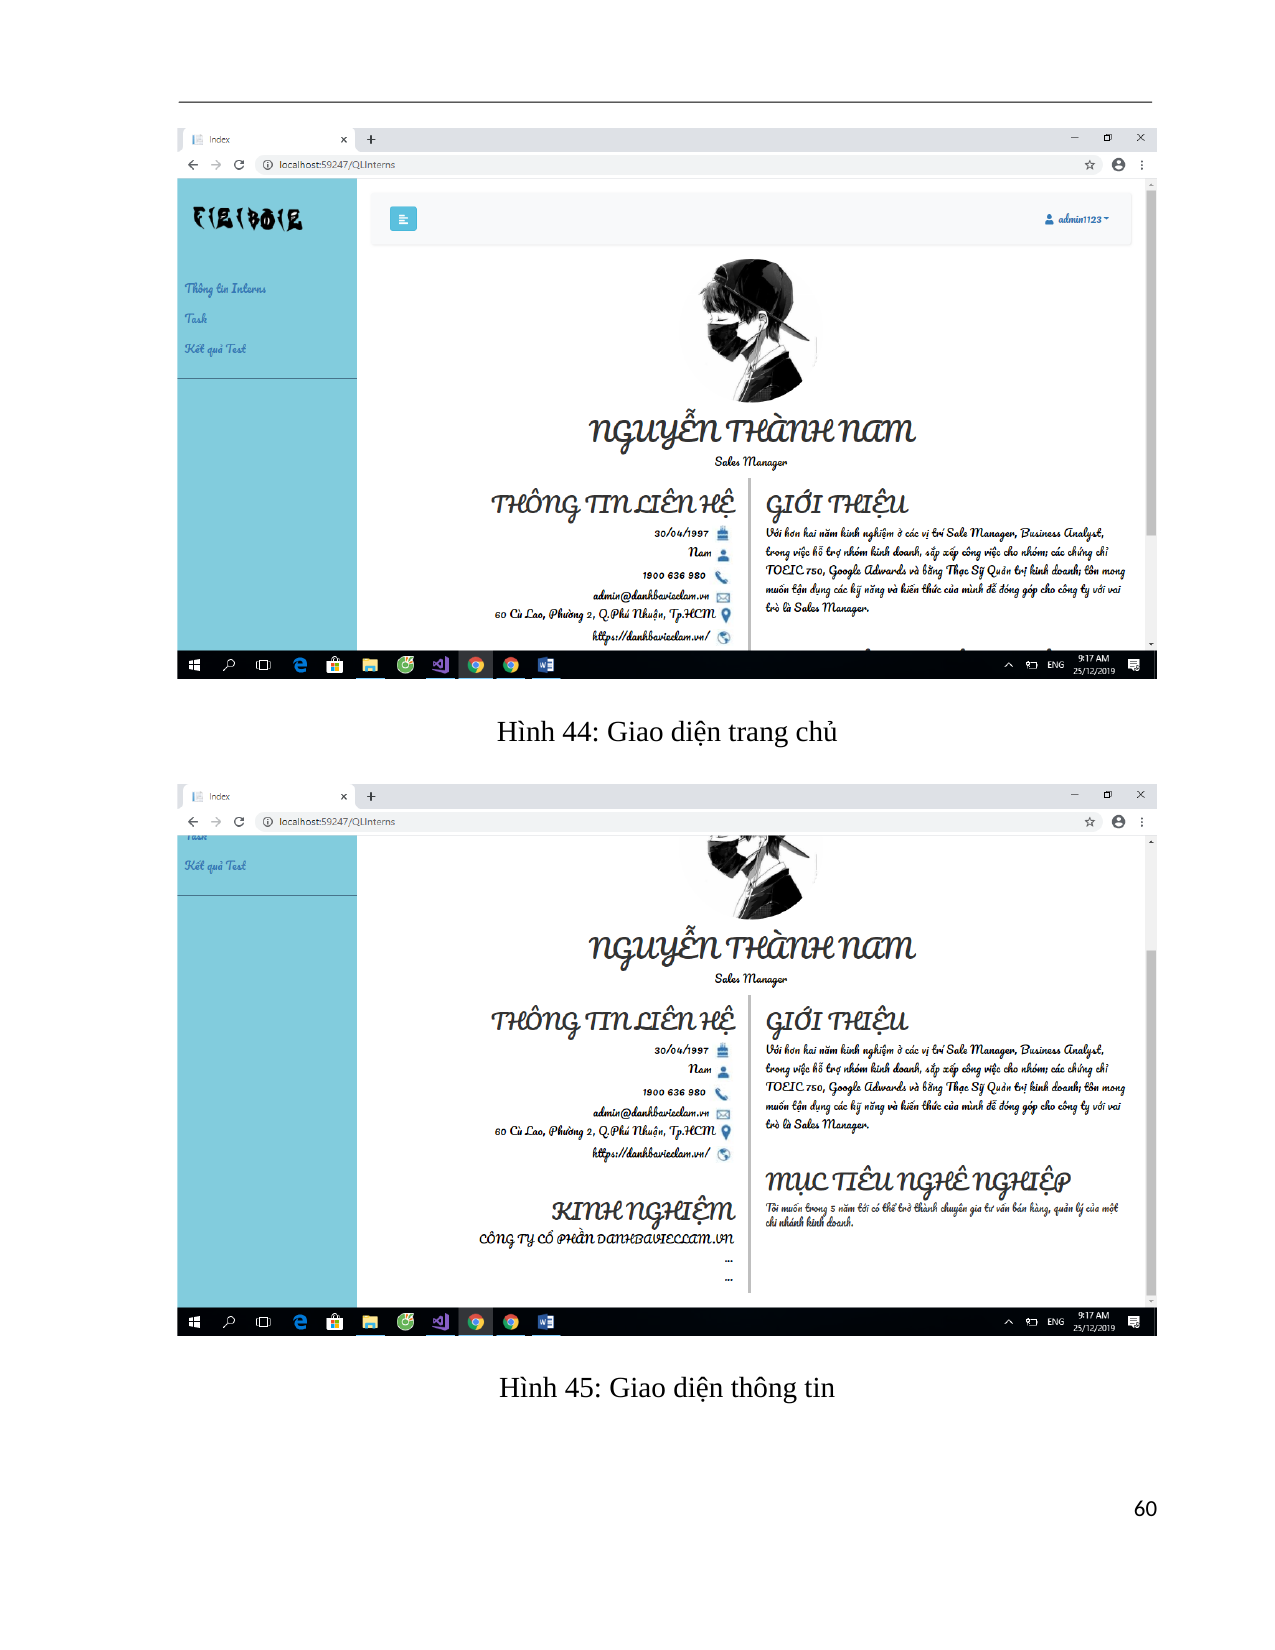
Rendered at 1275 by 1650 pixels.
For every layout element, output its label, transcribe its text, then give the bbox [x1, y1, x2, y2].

text Hình 45: Giao diện thông tin [177, 1370, 1157, 1404]
picture [177, 784, 1157, 1336]
text Hình 44: Giao diện trang chủ [177, 714, 1157, 747]
picture [177, 128, 1157, 679]
